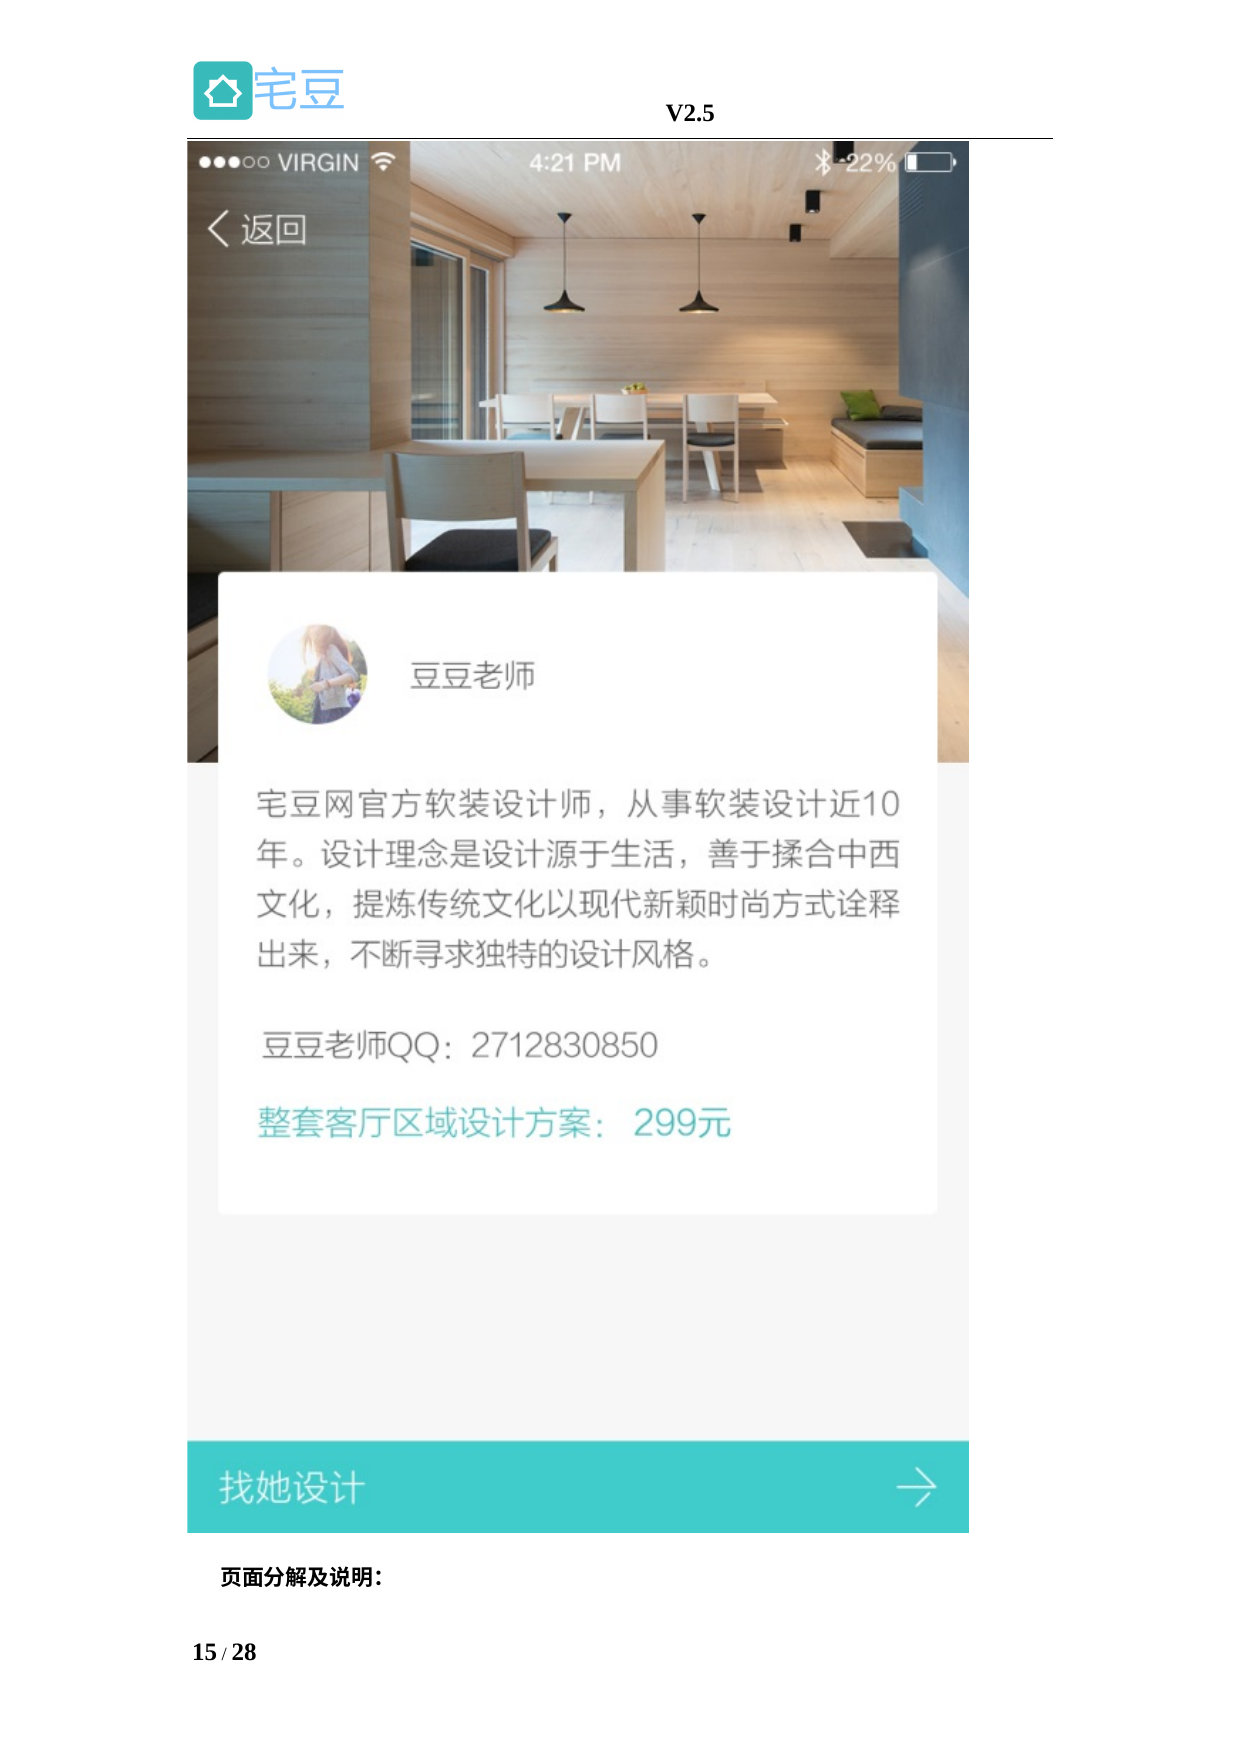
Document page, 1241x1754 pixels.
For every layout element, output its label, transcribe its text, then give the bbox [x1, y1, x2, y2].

picture [191, 59, 345, 122]
text 页面分解及说明： [187, 1544, 1053, 1608]
picture [187, 141, 969, 1533]
